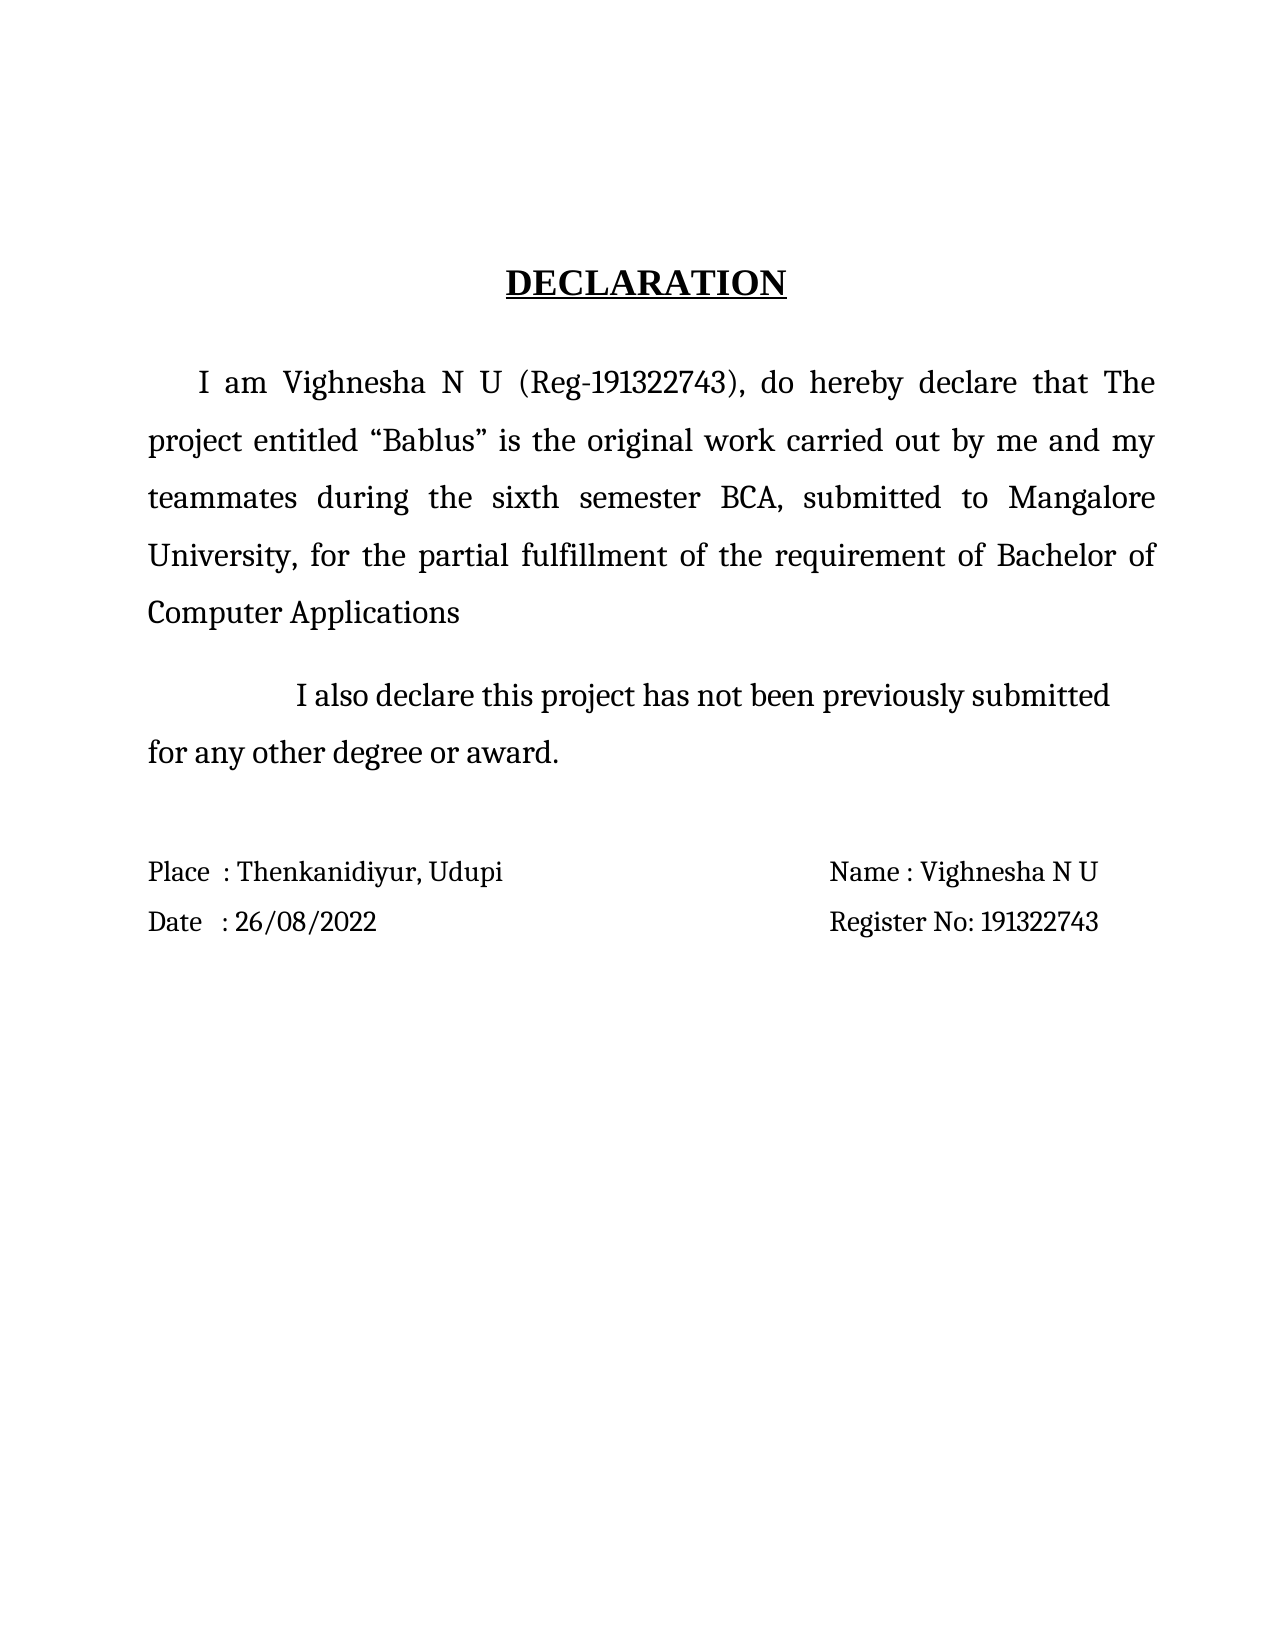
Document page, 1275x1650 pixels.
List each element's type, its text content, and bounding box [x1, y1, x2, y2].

text DECLARATION [198, 260, 1094, 303]
text I also declare this project has not been previously submitted for any other degree or award. [148, 676, 1157, 772]
text I am Vighnesha N U (Reg-191322743), do hereby declare that The project entitled “Bablus” is the original work carried out by me and my teammates during the sixth semester BCA, submitted to Mangalore University, for the partial fulfillment of the requirement of Bachelor of Computer Applications [148, 364, 1157, 632]
text Date : 26/08/2022 Register No: 191322743 [148, 905, 1157, 938]
text Place : Thenkanidiyur, Udupi Name : Vighnesha N U [148, 855, 1157, 888]
